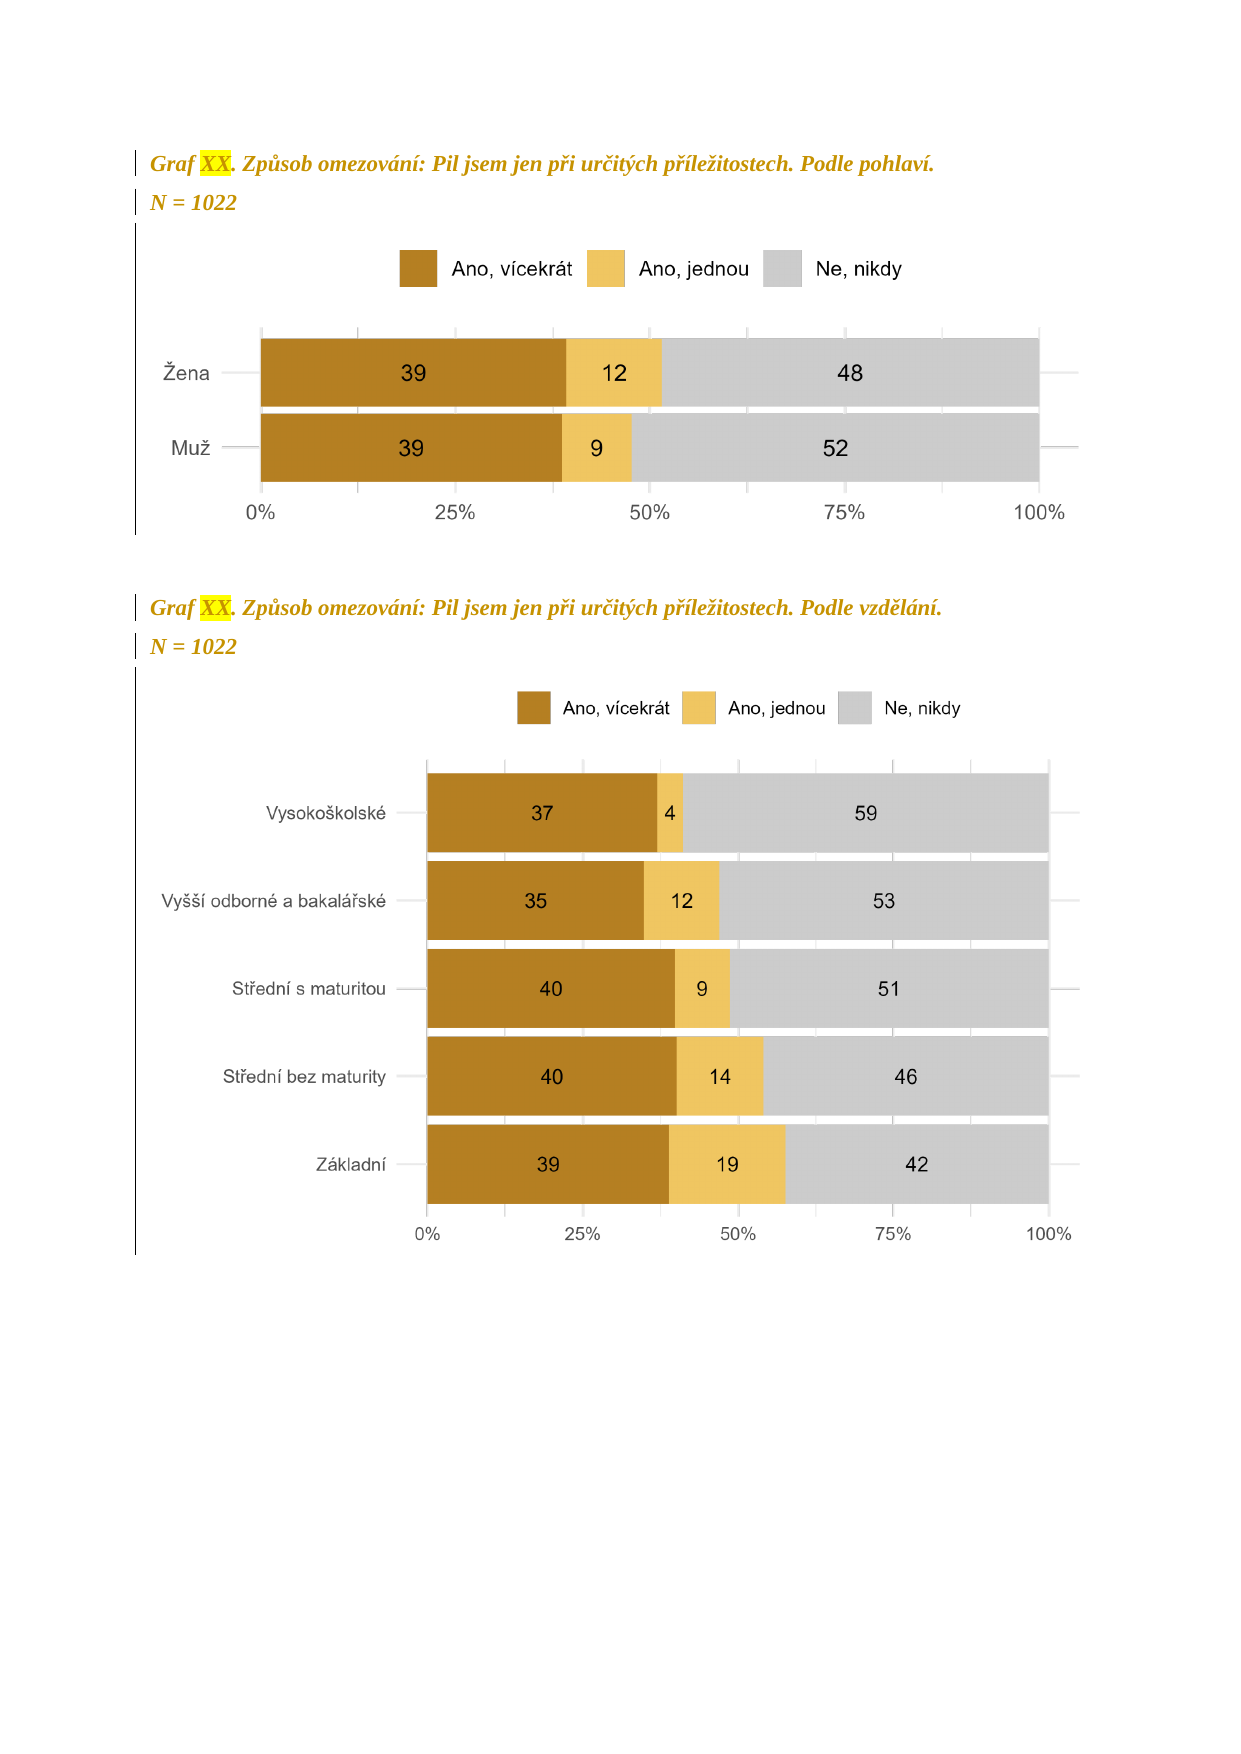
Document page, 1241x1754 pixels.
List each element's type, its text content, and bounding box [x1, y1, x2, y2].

subtitle Graf XX. Způsob omezování: Pil jsem jen při určitých příležitostech. Podle pohlaví. [231, 150, 1090, 176]
subtitle N = 1022 [150, 188, 1090, 215]
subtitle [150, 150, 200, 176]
subtitle Graf XX. Způsob omezování: Pil jsem jen při určitých příležitostech. Podle vzdělání. [150, 594, 1090, 621]
subtitle N = 1022 [150, 633, 1090, 659]
picture [150, 667, 1091, 1255]
picture [150, 222, 1091, 536]
